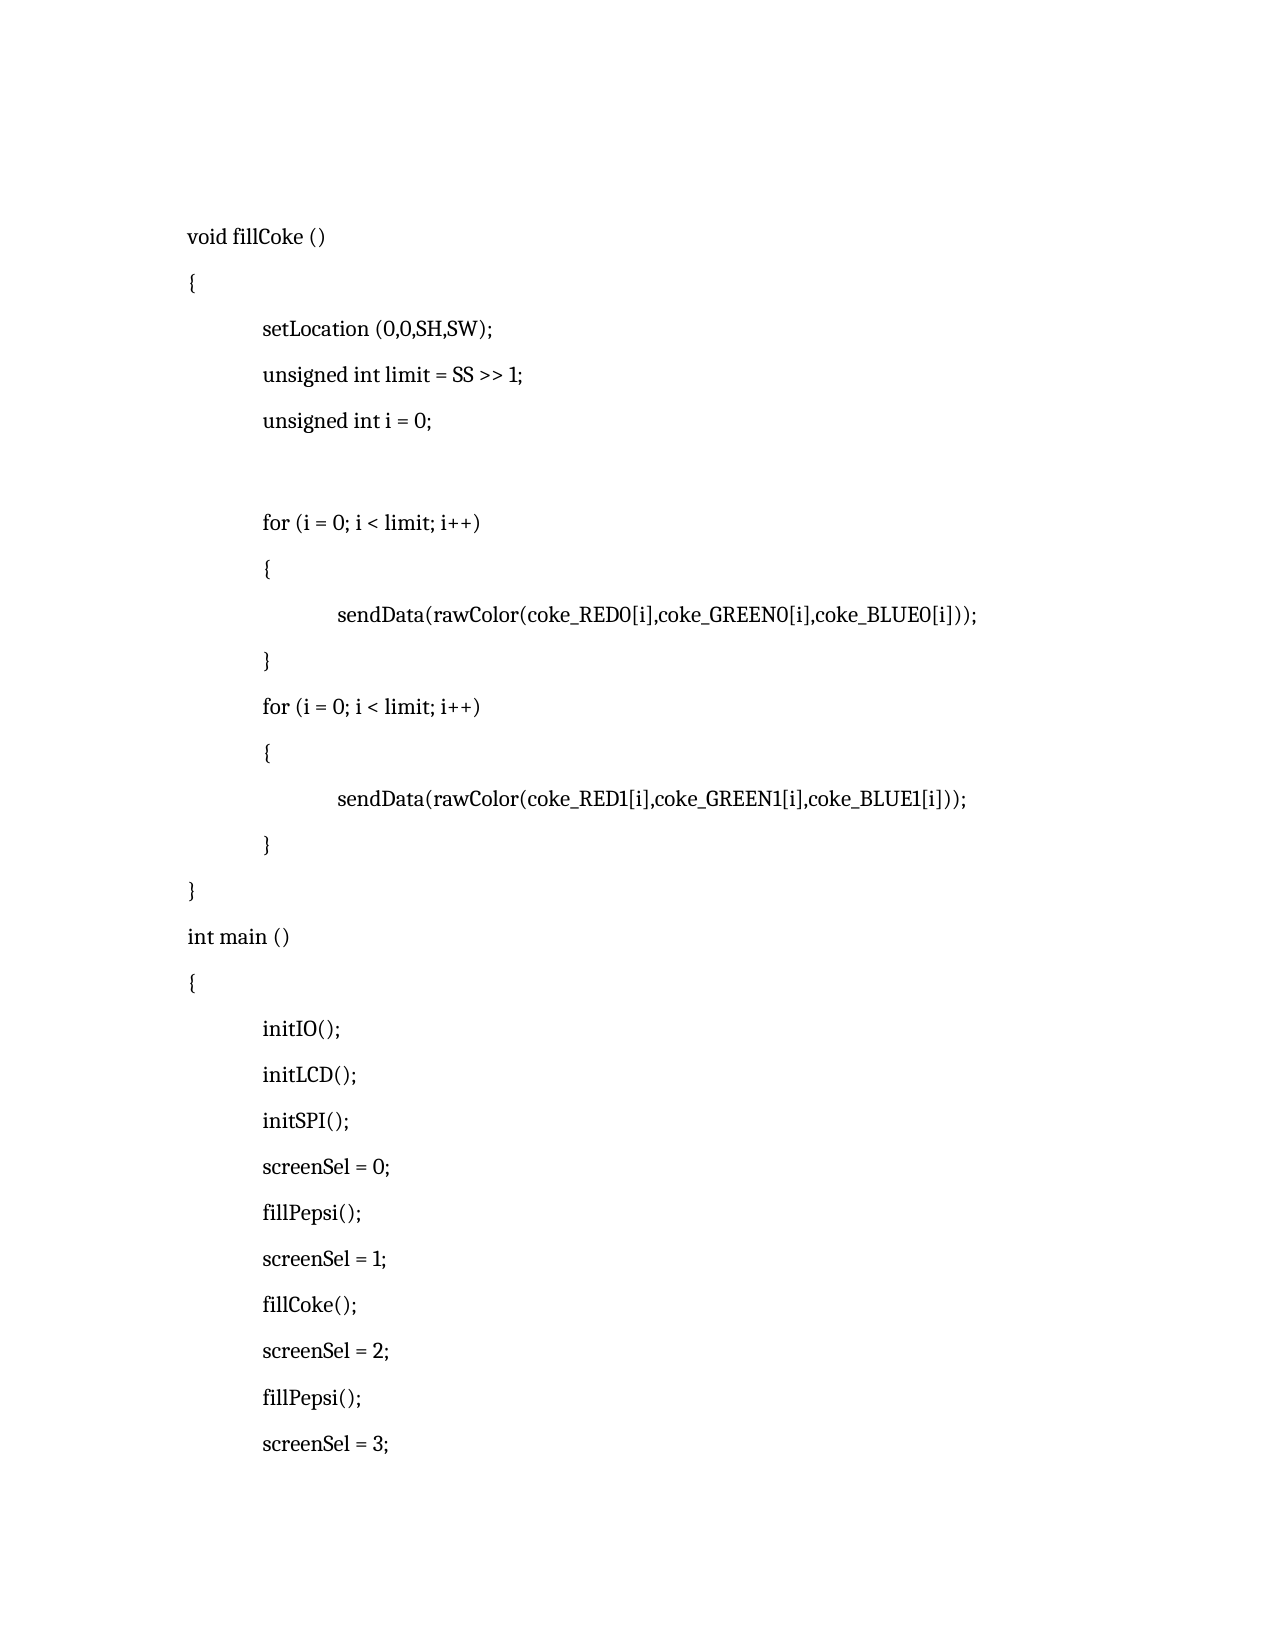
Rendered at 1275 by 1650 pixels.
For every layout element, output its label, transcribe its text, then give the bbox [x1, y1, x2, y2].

text int main () [187, 929, 1087, 948]
text { [187, 275, 1087, 295]
text { [187, 560, 1087, 580]
text screenSel = 1; [187, 1251, 1087, 1271]
text initLCD(); [187, 1067, 1087, 1087]
text { [187, 744, 1087, 764]
text void fillCoke () [187, 229, 1087, 249]
text initSPI(); [187, 1113, 1087, 1133]
text fillPepsi(); [187, 1389, 1087, 1409]
text unsigned int i = 0; [187, 413, 1087, 433]
text sendData(rawColor(coke_RED1[i],coke_GREEN1[i],coke_BLUE1[i])); [187, 791, 1087, 810]
text sendData(rawColor(coke_RED0[i],coke_GREEN0[i],coke_BLUE0[i])); [187, 606, 1087, 626]
text { [187, 975, 1087, 994]
text unsigned int limit = SS >> 1; [187, 367, 1087, 387]
text for (i = 0; i < limit; i++) [187, 514, 1087, 534]
text initIO(); [187, 1021, 1087, 1041]
text screenSel = 3; [187, 1435, 1087, 1455]
text fillPepsi(); [187, 1205, 1087, 1225]
text } [187, 883, 1087, 902]
text for (i = 0; i < limit; i++) [187, 698, 1087, 718]
text screenSel = 2; [187, 1343, 1087, 1363]
text screenSel = 0; [187, 1159, 1087, 1179]
text } [187, 837, 1087, 856]
text setLocation (0,0,SH,SW); [187, 321, 1087, 341]
text } [187, 652, 1087, 672]
text fillCoke(); [187, 1297, 1087, 1317]
